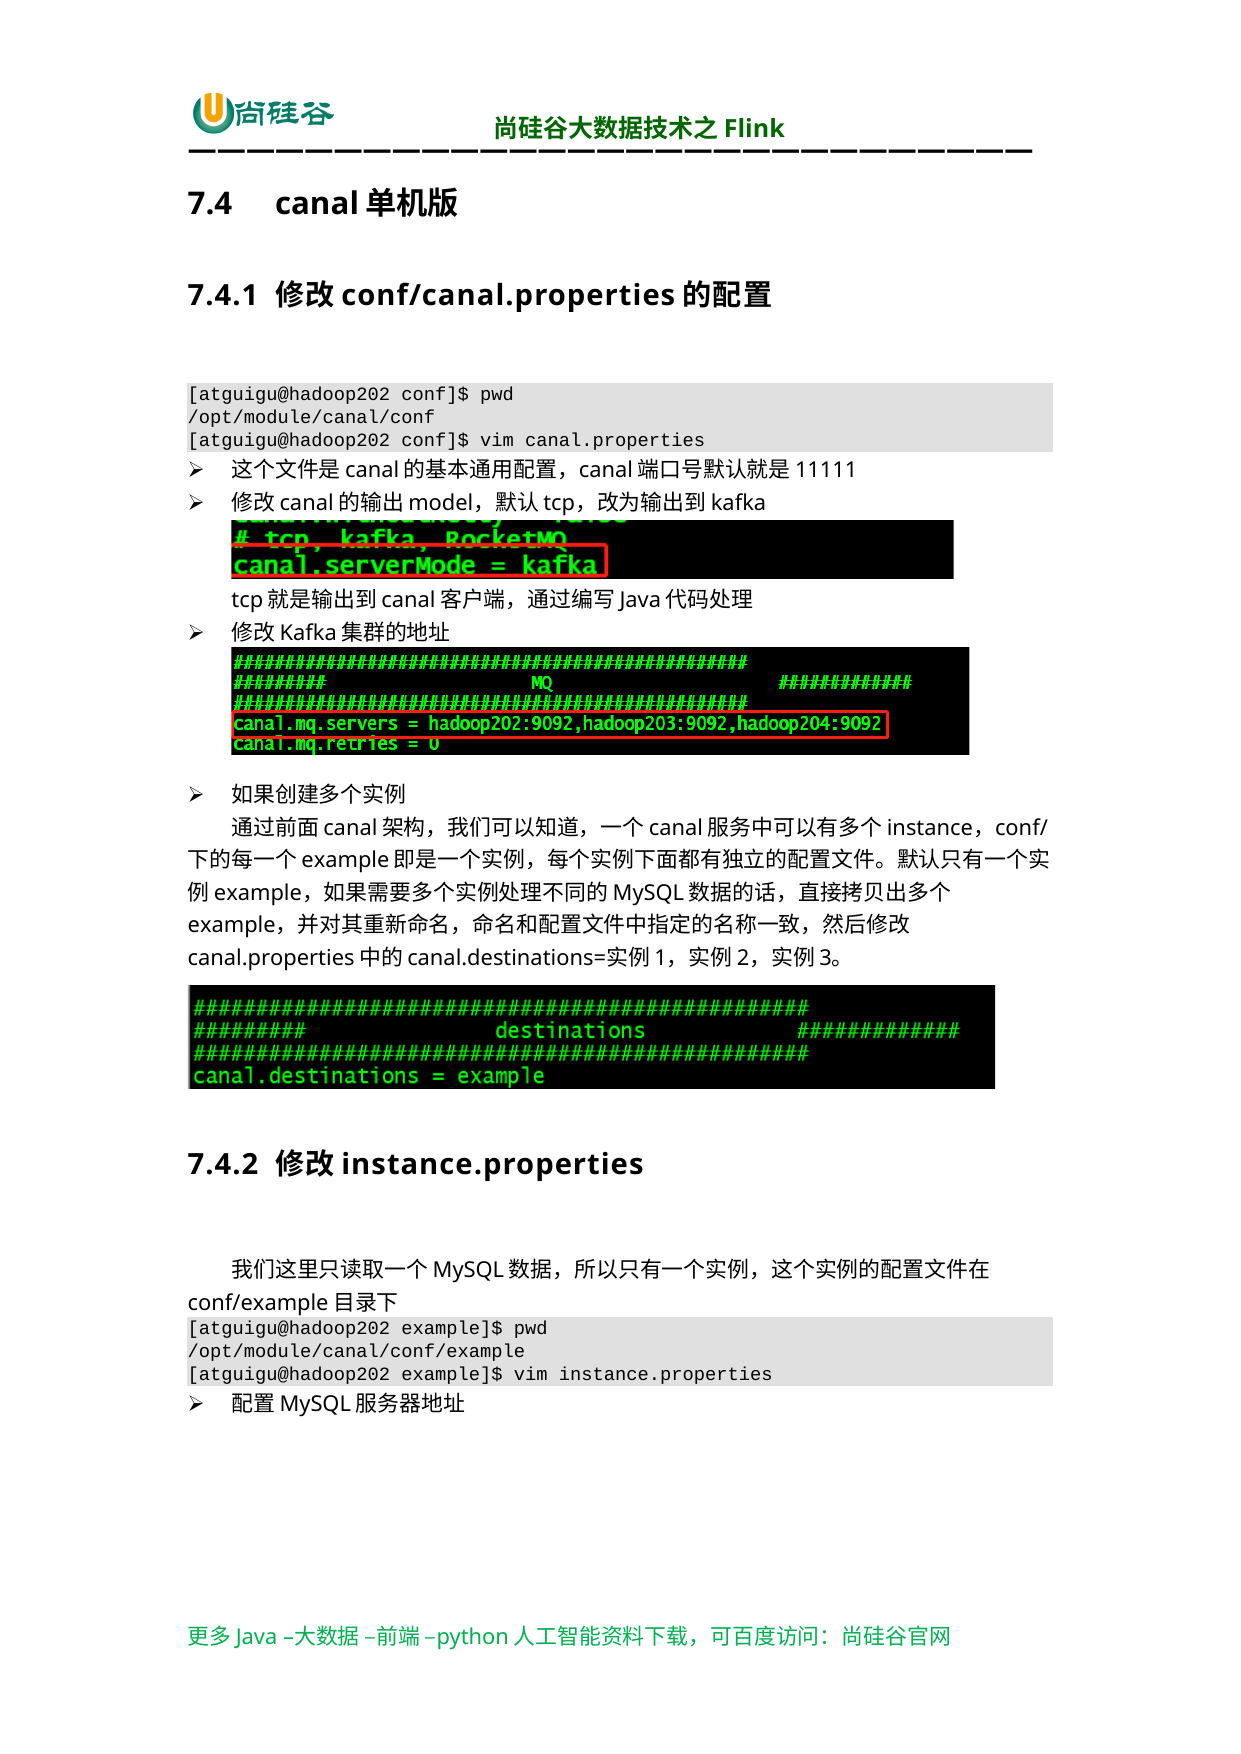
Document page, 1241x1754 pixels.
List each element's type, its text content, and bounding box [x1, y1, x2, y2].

list 配置MySQL服务器地址 [187, 1386, 1053, 1418]
text tcp就是输出到canal客户端，通过编写Java代码处理 [187, 582, 1053, 614]
list 修改Kafka集群的地址 [187, 614, 1053, 647]
picture [187, 985, 996, 1089]
text [atguigu@hadoop202 example]$ vim instance.properties [187, 1363, 1053, 1386]
subtitle 修改conf/canal.properties的配置 [187, 261, 1053, 326]
text 我们这里只读取一个MySQL数据，所以只有一个实例，这个实例的配置文件在conf/example目录下 [187, 1252, 1053, 1317]
picture [187, 88, 338, 138]
subtitle 修改instance.properties [187, 1129, 1053, 1194]
text [atguigu@hadoop202 example]$ pwd [187, 1317, 1053, 1340]
text 通过前面canal架构，我们可以知道，一个canal服务中可以有多个instance，conf/下的每一个example即是一个实例，每个实例下面都有独立的配置文件。默认只有一个实例example，如果需要多个实例处理不同的MySQL数据的话，直接拷贝出多个example，并对其重新命名，命名和配置文件中指定的名称一致，然后修改canal.properties中的canal.destinations=实例1，实例2，实例3。 [187, 809, 1053, 972]
subtitle canal单机版 [187, 169, 1053, 234]
text /opt/module/canal/conf/example [187, 1340, 1053, 1363]
picture [231, 520, 954, 579]
list 如果创建多个实例 [187, 777, 1053, 809]
picture [231, 647, 970, 755]
text [atguigu@hadoop202 conf]$ vim canal.properties [187, 429, 1053, 452]
list 修改canal的输出model，默认tcp，改为输出到kafka [187, 484, 1053, 517]
list 这个文件是canal的基本通用配置，canal端口号默认就是11111 [187, 452, 1053, 484]
text /opt/module/canal/conf [187, 406, 1053, 429]
text [atguigu@hadoop202 conf]$ pwd [187, 383, 1053, 406]
